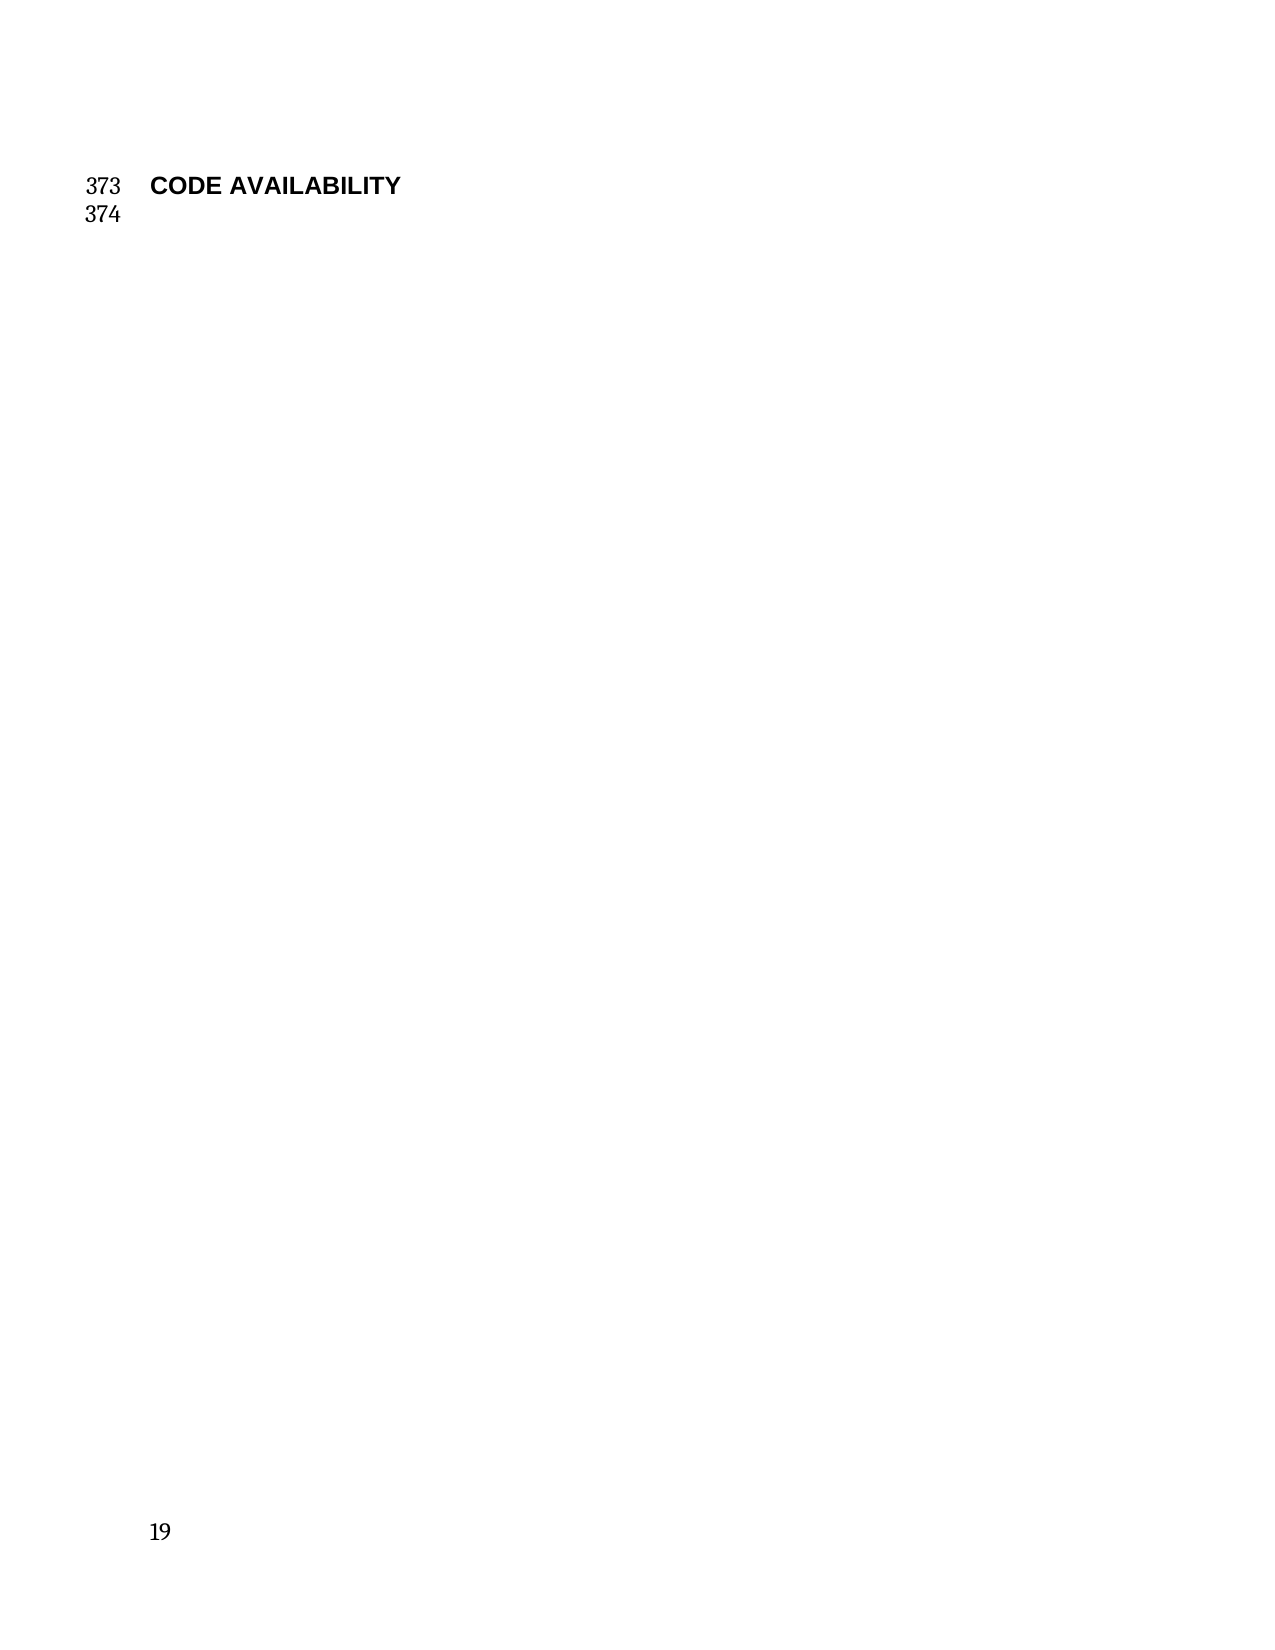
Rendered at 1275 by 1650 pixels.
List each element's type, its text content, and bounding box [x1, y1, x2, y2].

subtitle CODE AVAILABILITY [150, 171, 1125, 199]
